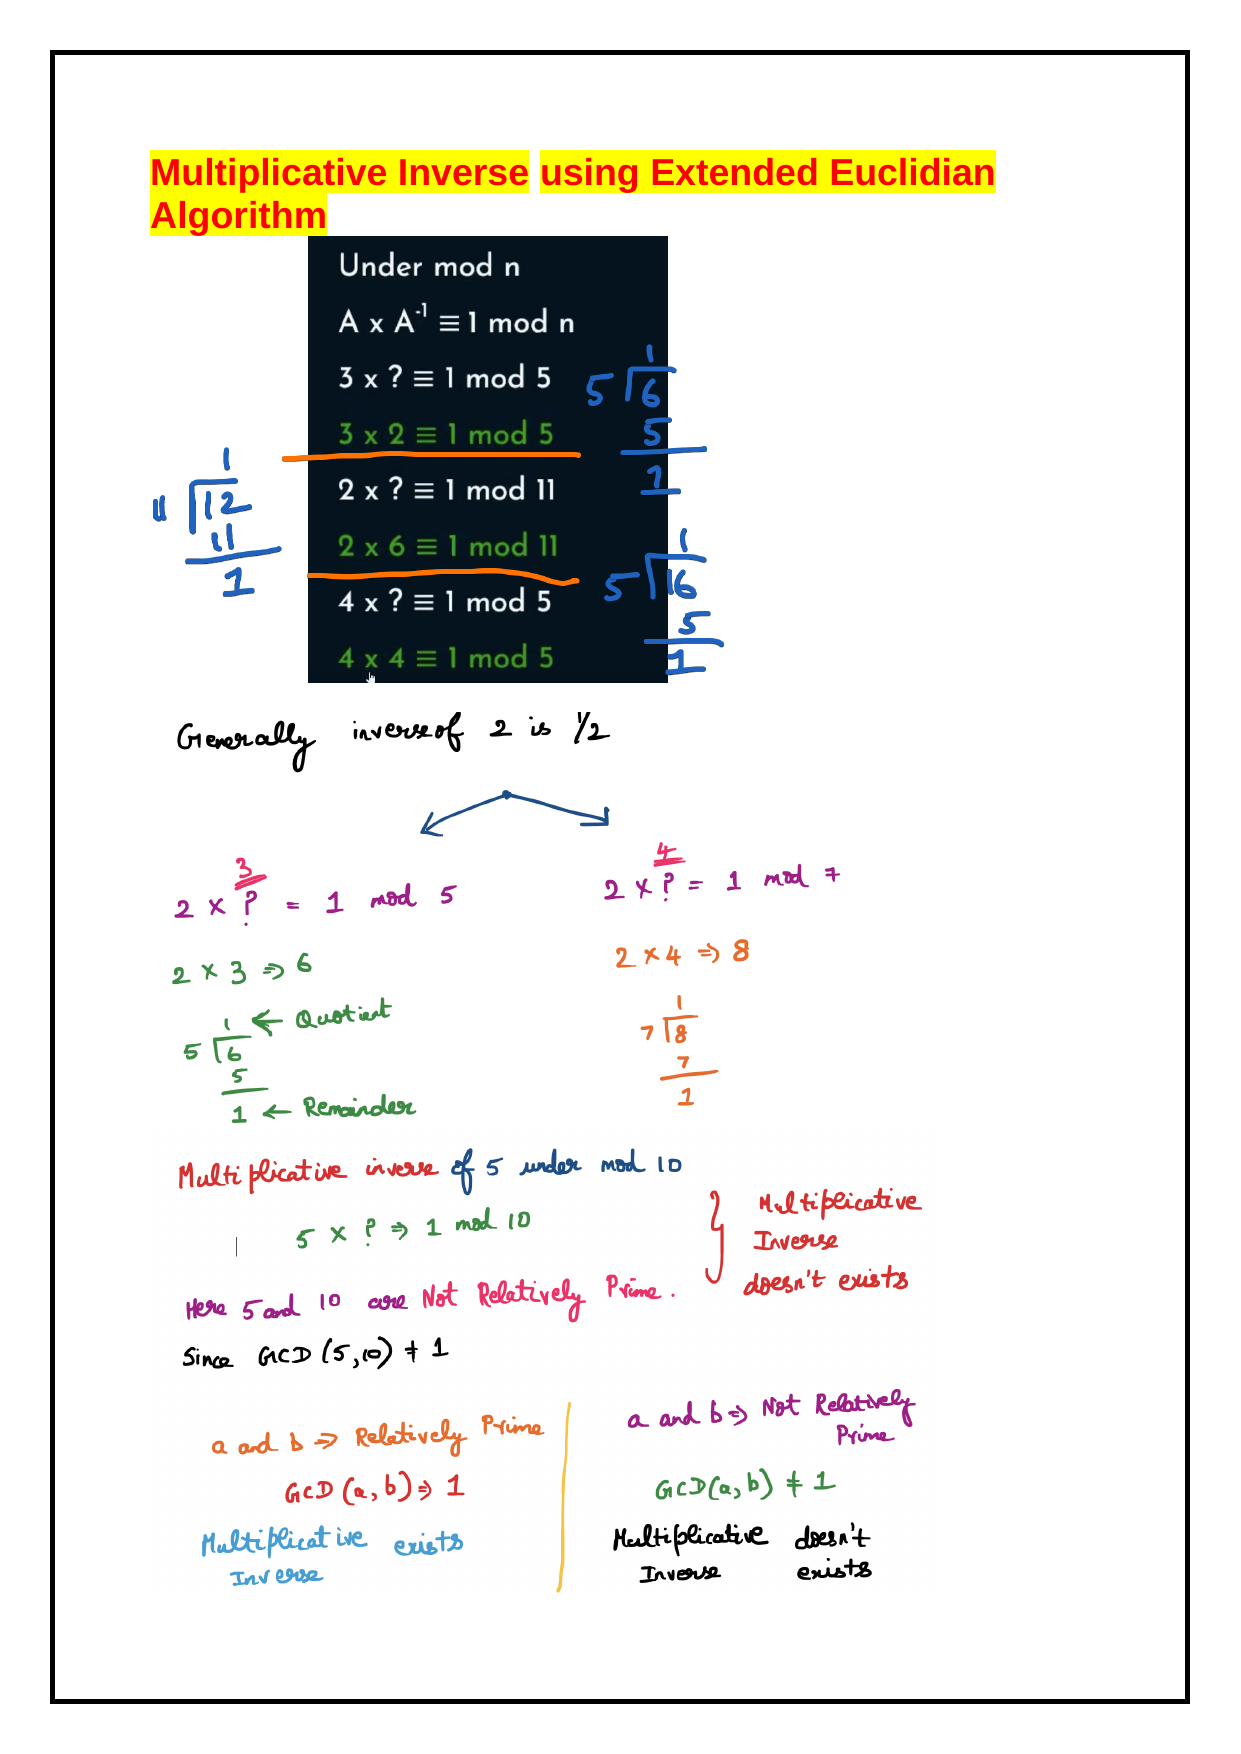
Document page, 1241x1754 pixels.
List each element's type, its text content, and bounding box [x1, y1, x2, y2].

picture [150, 236, 727, 683]
subtitle Multiplicative Inverse using Extended Euclidian Algorithm [327, 150, 1090, 236]
picture [150, 712, 938, 1596]
